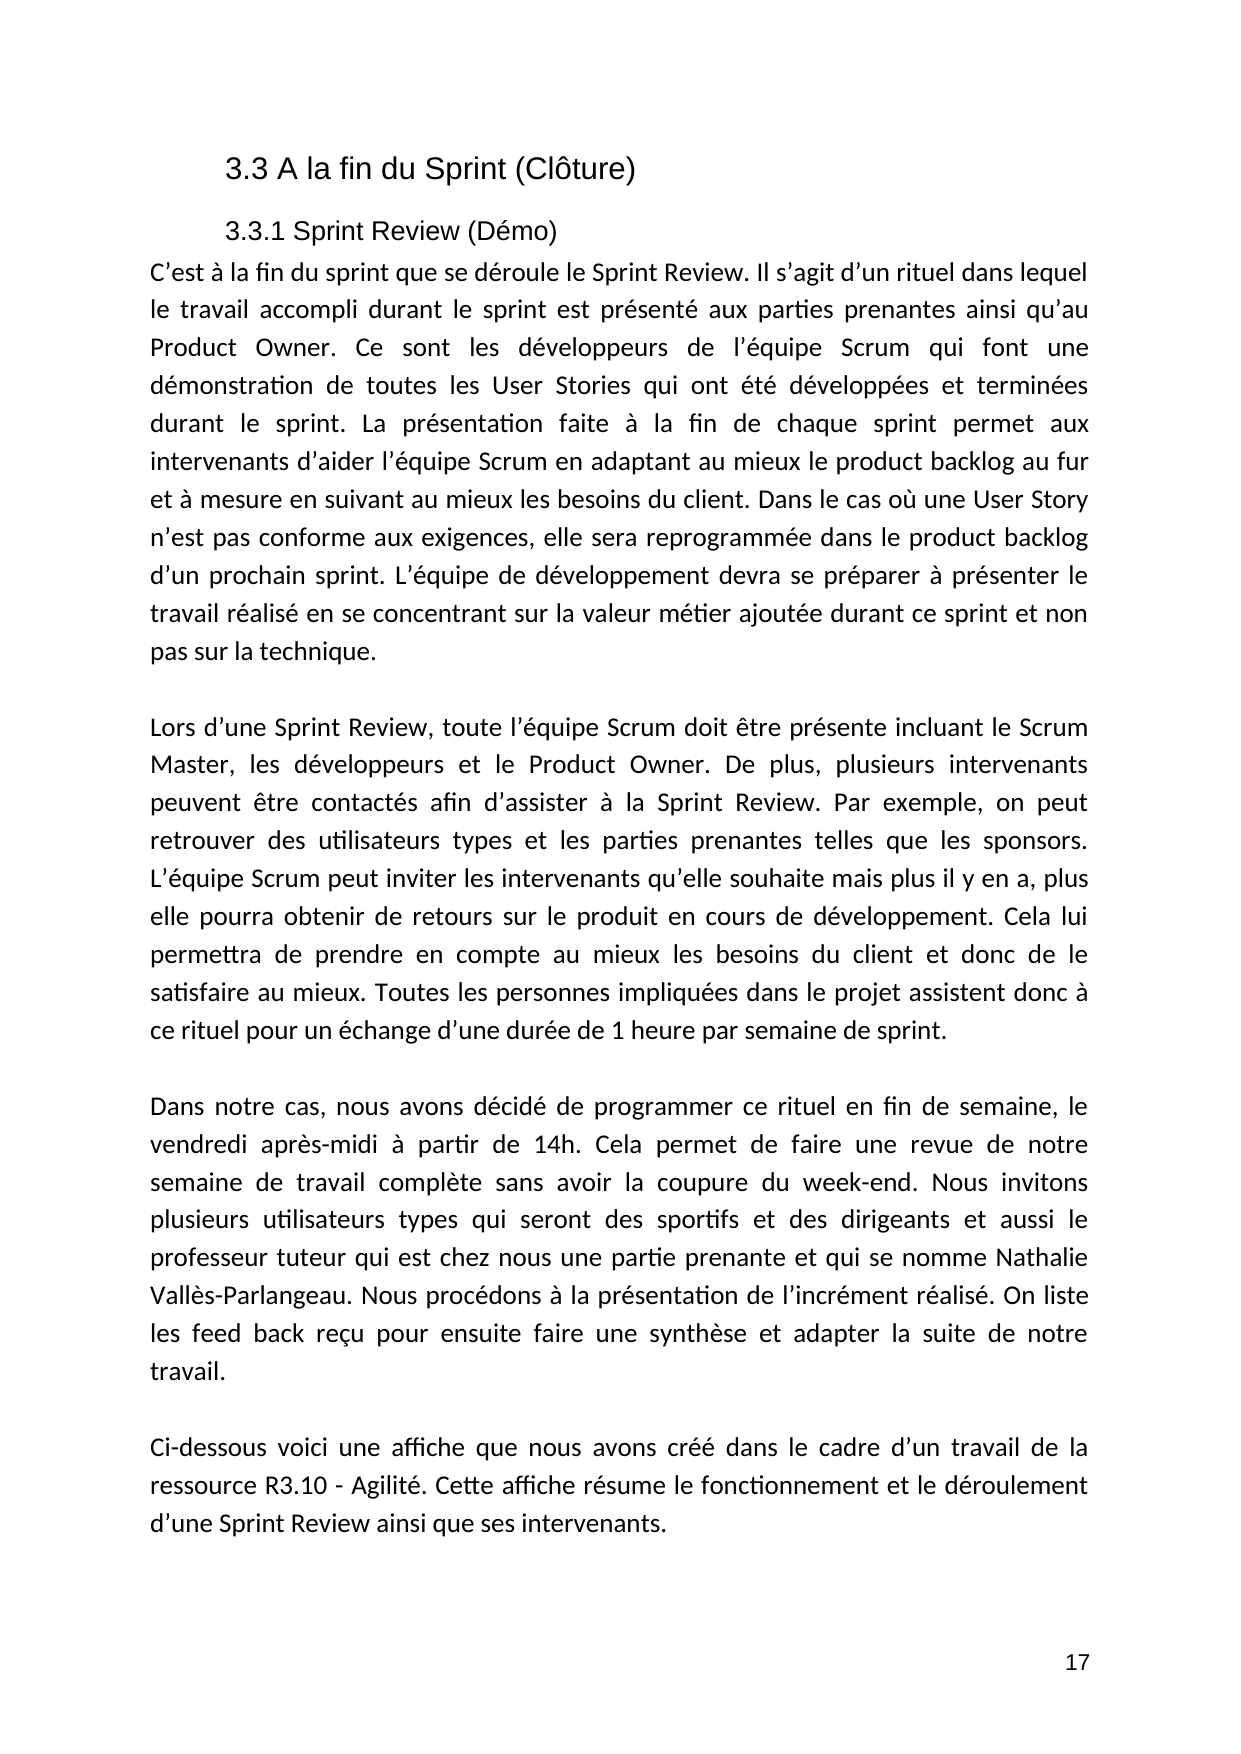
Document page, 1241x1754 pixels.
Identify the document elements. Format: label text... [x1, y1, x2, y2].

text Lors d’une Sprint Review, toute l’équipe Scrum doit être présente incluant le Scrum Master, les développeurs et le Product Owner. De plus, plusieurs intervenants peuvent être contactés afin d’assister à la Sprint Review. Par exemple, on peut retrouver des utilisateurs types et les parties prenantes telles que les sponsors. L’équipe Scrum peut inviter les intervenants qu’elle souhaite mais plus il y en a, plus elle pourra obtenir de retours sur le produit en cours de développement. Cela lui permettra de prendre en compte au mieux les besoins du client et donc de le satisfaire au mieux. Toutes les personnes impliquées dans le projet assistent donc à ce rituel pour un échange d’une durée de 1 heure par semaine de sprint. [150, 710, 1090, 1046]
text Ci-dessous voici une affiche que nous avons créé dans le cadre d’un travail de la ressource R3.10 - Agilité. Cette affiche résume le fonctionnement et le déroulement d’une Sprint Review ainsi que ses intervenants. [150, 1430, 1090, 1539]
subtitle 3.3.1 Sprint Review (Démo) [150, 215, 1090, 246]
subtitle 3.3 A la fin du Sprint (Clôture) [150, 150, 1090, 186]
text C’est à la fin du sprint que se déroule le Sprint Review. Il s’agit d’un rituel dans lequel le travail accompli durant le sprint est présenté aux parties prenantes ainsi qu’au Product Owner. Ce sont les développeurs de l’équipe Scrum qui font une démonstration de toutes les User Stories qui ont été développées et terminées durant le sprint. La présentation faite à la fin de chaque sprint permet aux intervenants d’aider l’équipe Scrum en adaptant au mieux le product backlog au fur et à mesure en suivant au mieux les besoins du client. Dans le cas où une User Story n’est pas conforme aux exigences, elle sera reprogrammée dans le product backlog d’un prochain sprint. L’équipe de développement devra se préparer à présenter le travail réalisé en se concentrant sur la valeur métier ajoutée durant ce sprint et non pas sur la technique. [150, 255, 1090, 667]
text Dans notre cas, nous avons décidé de programmer ce rituel en fin de semaine, le vendredi après-midi à partir de 14h. Cela permet de faire une revue de notre semaine de travail complète sans avoir la coupure du week-end. Nous invitons plusieurs utilisateurs types qui seront des sportifs et des dirigeants et aussi le professeur tuteur qui est chez nous une partie prenante et qui se nomme Nathalie Vallès-Parlangeau. Nous procédons à la présentation de l’incrément réalisé. On liste les feed back reçu pour ensuite faire une synthèse et adapter la suite de notre travail. [150, 1089, 1090, 1387]
